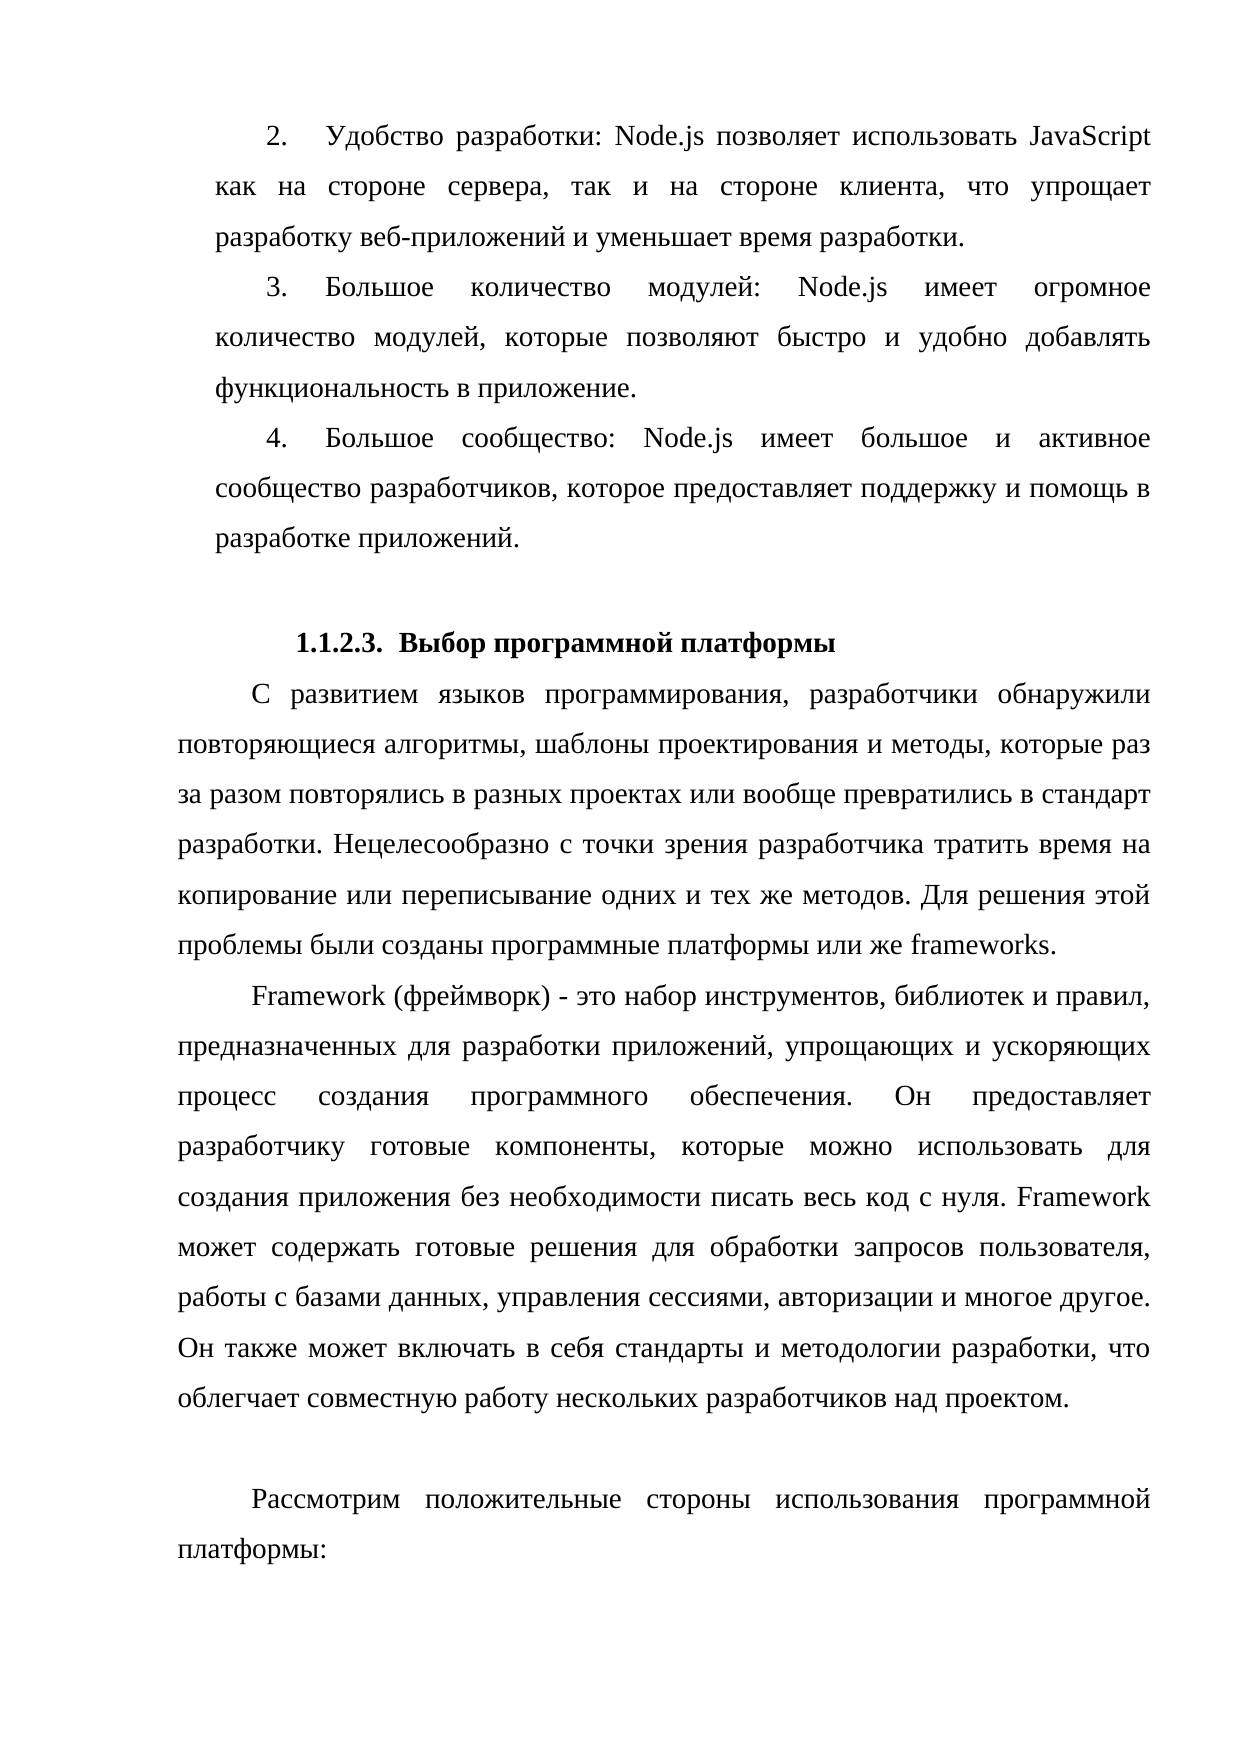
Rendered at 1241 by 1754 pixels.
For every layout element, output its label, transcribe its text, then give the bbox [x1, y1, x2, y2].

list Удобство разработки: Node.js позволяет использовать JavaScript как на стороне сервера, так и на стороне клиента, что упрощает разработку веб-приложений и уменьшает время разработки. [215, 118, 1152, 252]
list Большое количество модулей: Node.js имеет огромное количество модулей, которые позволяют быстро и удобно добавлять функциональность в приложение. [215, 269, 1152, 403]
text Рассмотрим положительные стороны использования программной платформы: [177, 1481, 1152, 1564]
text С развитием языков программирования, разработчики обнаружили повторяющиеся алгоритмы, шаблоны проектирования и методы, которые раз за разом повторялись в разных проектах или вообще превратились в стандарт разработки. Нецелесообразно с точки зрения разработчика тратить время на копирование или переписывание одних и тех же методов. Для решения этой проблемы были созданы программные платформы или же frameworks. [177, 676, 1152, 961]
subtitle Выбор программной платформы [295, 625, 1152, 659]
list Большое сообщество: Node.js имеет большое и активное сообщество разработчиков, которое предоставляет поддержку и помощь в разработке приложений. [215, 420, 1152, 554]
text Framework (фреймворк) - это набор инструментов, библиотек и правил, предназначенных для разработки приложений, упрощающих и ускоряющих процесс создания программного обеспечения. Он предоставляет разработчику готовые компоненты, которые можно использовать для создания приложения без необходимости писать весь код с нуля. Framework может содержать готовые решения для обработки запросов пользователя, работы с базами данных, управления сессиями, авторизации и многое другое. Он также может включать в себя стандарты и методологии разработки, что облегчает совместную работу нескольких разработчиков над проектом. [177, 978, 1152, 1414]
